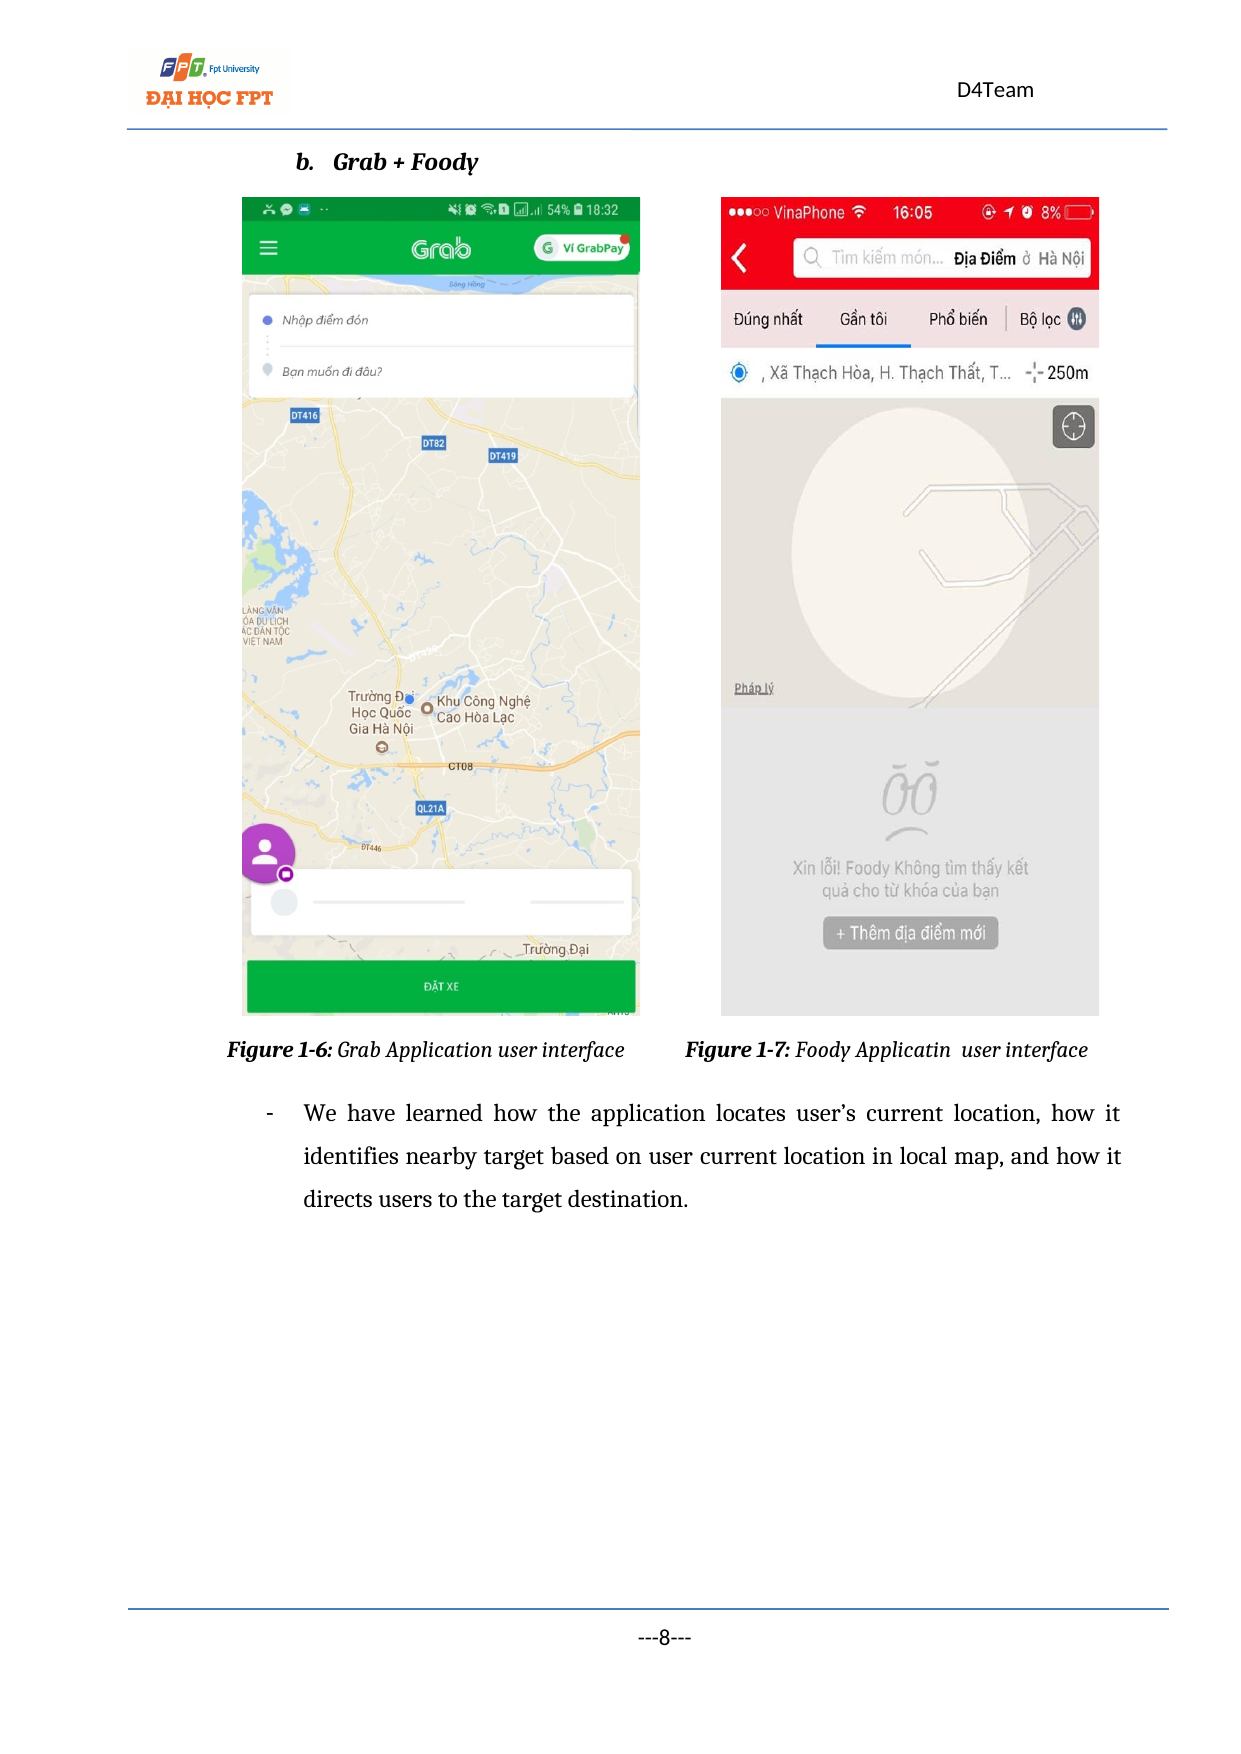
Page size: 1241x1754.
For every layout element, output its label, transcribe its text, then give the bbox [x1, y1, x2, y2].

picture [721, 197, 1100, 1016]
text Figure 1-6: Grab Application user interface Figure 1-7: Foody Applicatin user interface [207, 1037, 1122, 1063]
picture [129, 46, 290, 116]
list We have learned how the application locates user’s current location, how it identifies nearby target based on user current location in local map, and how it directs users to the target destination. [266, 1097, 1122, 1214]
picture [242, 197, 640, 1016]
list Grab + Foody [295, 148, 1122, 176]
